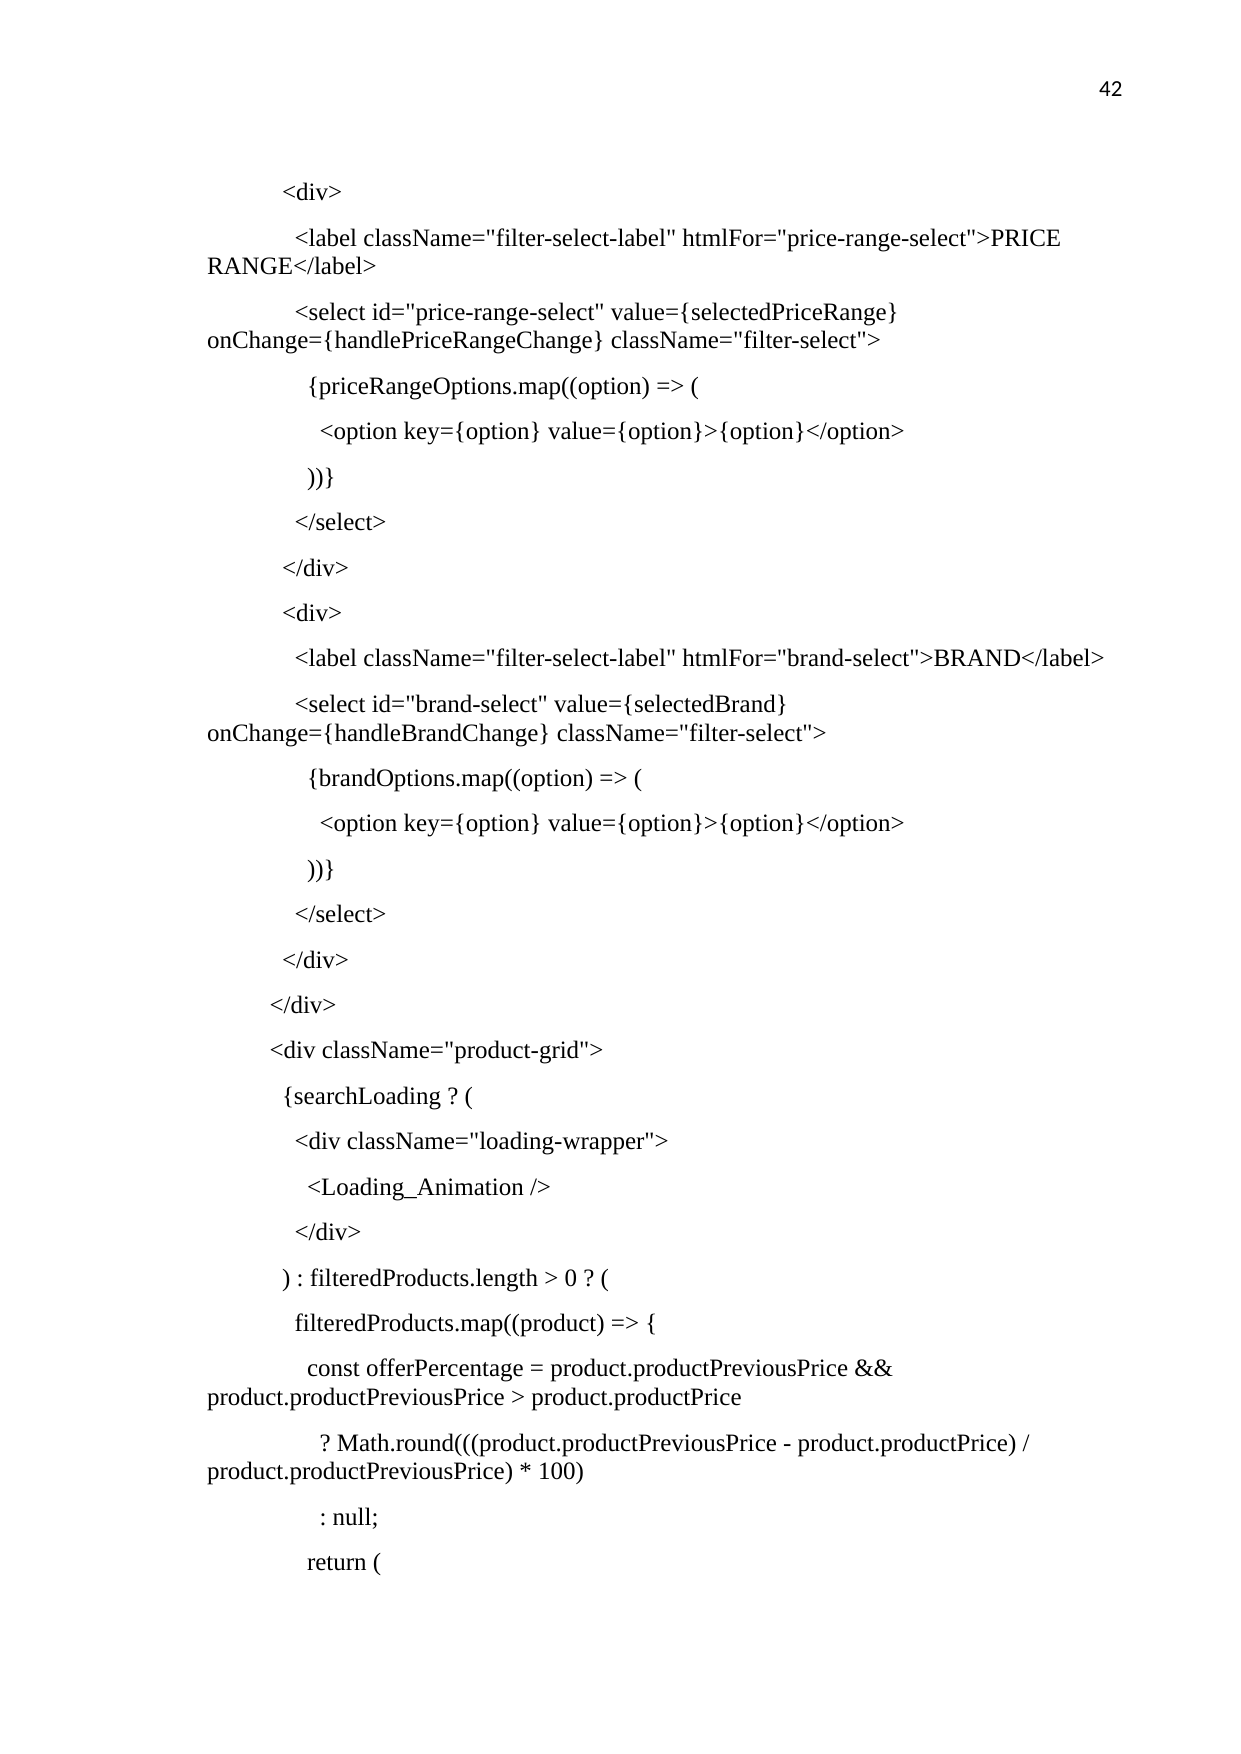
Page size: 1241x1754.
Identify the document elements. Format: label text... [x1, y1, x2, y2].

text </div> [207, 1217, 1122, 1246]
text <select id="price-range-select" value={selectedPriceRange} onChange={handlePriceRangeChange} className="filter-select"> [207, 297, 1122, 354]
text <label className="filter-select-label" htmlFor="price-range-select">PRICE RANGE</label> [207, 223, 1122, 280]
text <div> [207, 177, 1122, 206]
text {searchLoading ? ( [207, 1081, 1122, 1110]
text </div> [207, 553, 1122, 581]
text ))} [207, 854, 1122, 883]
text </select> [207, 899, 1122, 928]
text <div className="product-grid"> [207, 1036, 1122, 1064]
text <div className="loading-wrapper"> [207, 1126, 1122, 1155]
text return ( [207, 1547, 1122, 1576]
text </div> [207, 945, 1122, 973]
text ) : filteredProducts.length > 0 ? ( [207, 1263, 1122, 1291]
text ))} [207, 462, 1122, 491]
text <select id="brand-select" value={selectedBrand} onChange={handleBrandChange} className="filter-select"> [207, 689, 1122, 746]
text </select> [207, 507, 1122, 536]
text const offerPercentage = product.productPreviousPrice && product.productPreviousPrice > product.productPrice [207, 1353, 1122, 1411]
text <option key={option} value={option}>{option}</option> [207, 808, 1122, 837]
text </div> [207, 990, 1122, 1019]
text ? Math.round(((product.productPreviousPrice - product.productPrice) / product.productPreviousPrice) * 100) [207, 1428, 1122, 1485]
text {priceRangeOptions.map((option) => ( [207, 371, 1122, 400]
text <div> [207, 598, 1122, 627]
text filteredProducts.map((product) => { [207, 1308, 1122, 1337]
text {brandOptions.map((option) => ( [207, 763, 1122, 792]
text <option key={option} value={option}>{option}</option> [207, 416, 1122, 445]
text <Loading_Animation /> [207, 1172, 1122, 1201]
text <label className="filter-select-label" htmlFor="brand-select">BRAND</label> [207, 643, 1122, 672]
text : null; [207, 1502, 1122, 1531]
